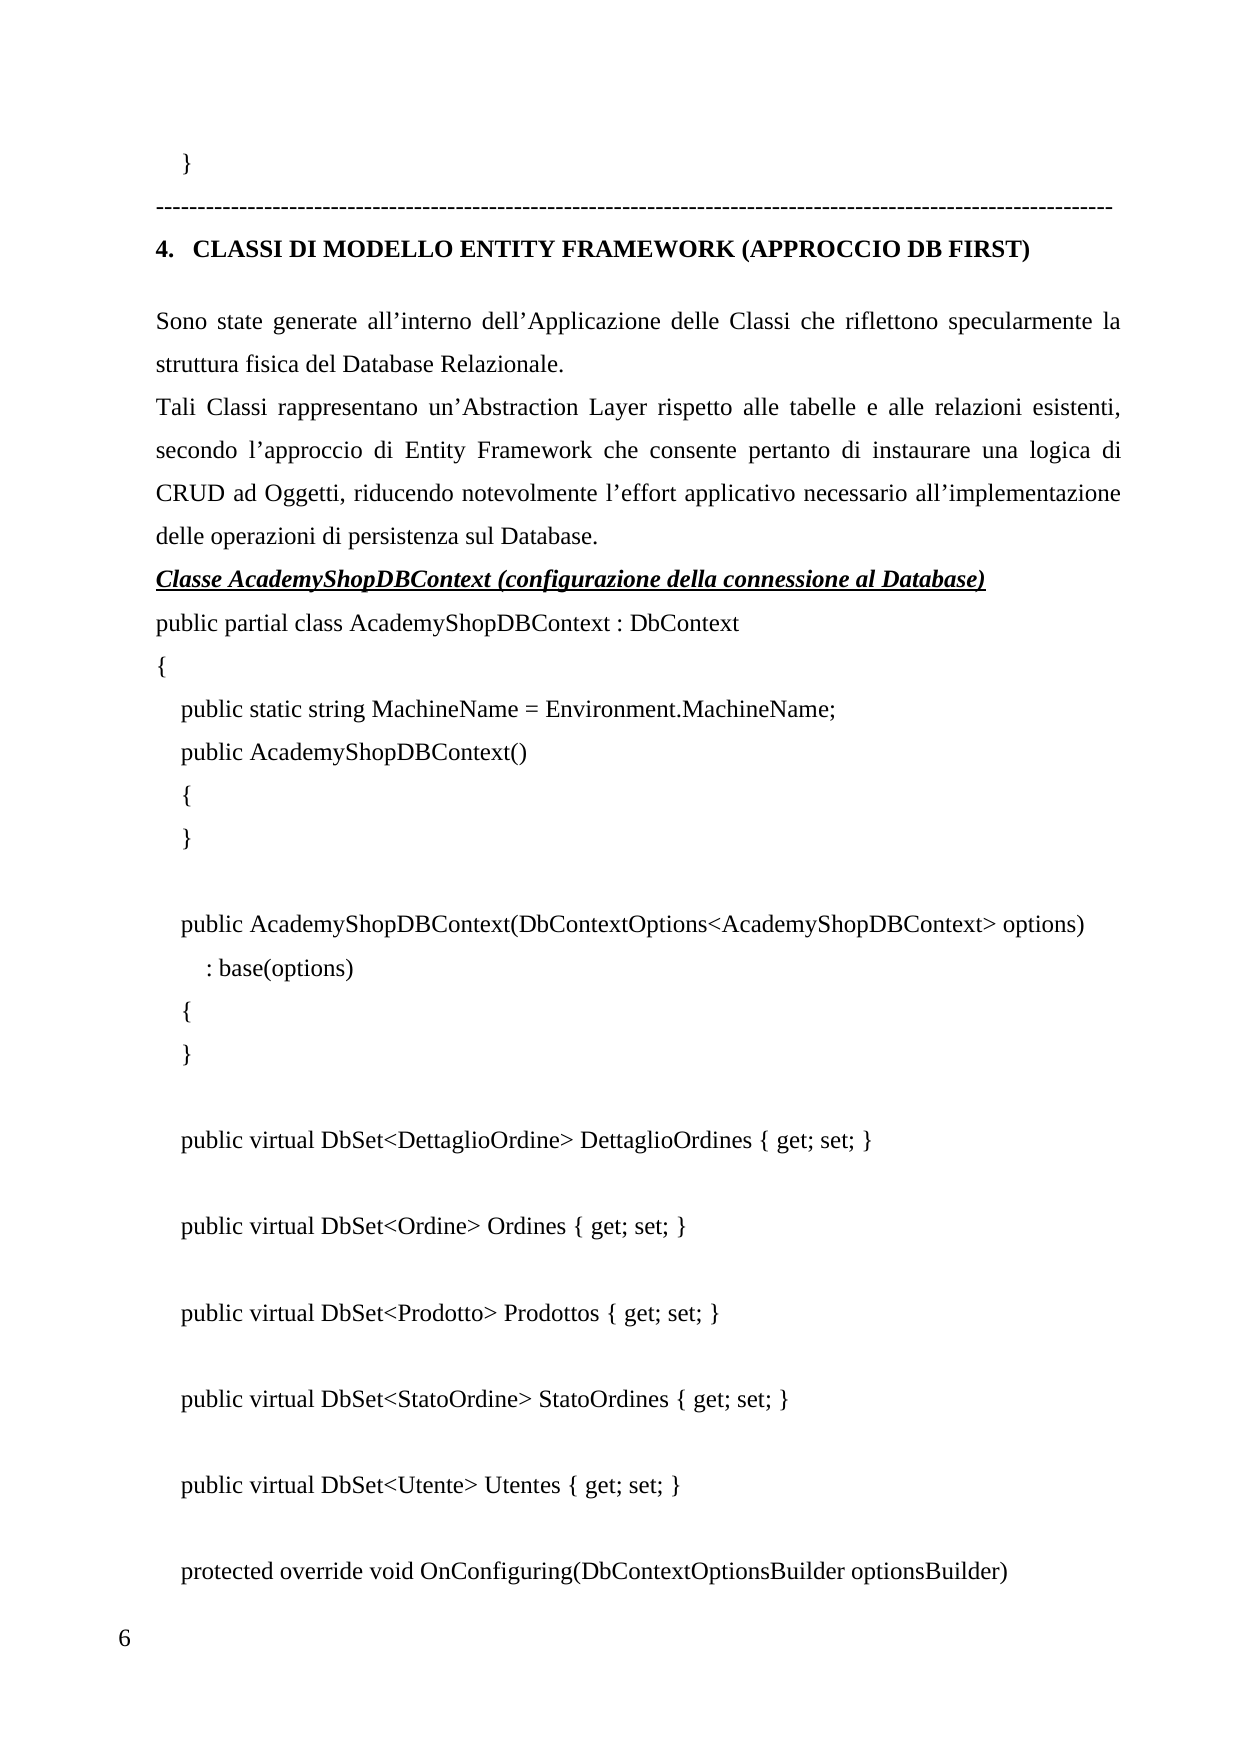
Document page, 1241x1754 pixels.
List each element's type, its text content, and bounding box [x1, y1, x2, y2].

text public AcademyShopDBContext(DbContextOptions<AcademyShopDBContext> options) [156, 909, 1122, 938]
list CLASSI DI MODELLO ENTITY FRAMEWORK (APPROCCIO DB FIRST) [155, 234, 1122, 263]
text public static string MachineName = Environment.MachineName; [156, 694, 1122, 723]
text public virtual DbSet<Ordine> Ordines { get; set; } [156, 1211, 1122, 1240]
text public AcademyShopDBContext() [156, 737, 1122, 766]
text } [156, 823, 1122, 852]
text { [156, 651, 1122, 679]
text { [156, 780, 1122, 809]
text public virtual DbSet<DettaglioOrdine> DettaglioOrdines { get; set; } [156, 1125, 1122, 1154]
text : base(options) [156, 953, 1122, 981]
text } [156, 148, 1122, 176]
text ------------------------------------------------------------------------------------------------------------------- [156, 191, 1122, 219]
text Sono state generate all’interno dell’Applicazione delle Classi che riflettono specularmente la struttura fisica del Database Relazionale. [156, 306, 1122, 378]
text public partial class AcademyShopDBContext : DbContext [156, 608, 1122, 636]
text } [156, 1039, 1122, 1068]
text Tali Classi rappresentano un’Abstraction Layer rispetto alle tabelle e alle relazioni esistenti, secondo l’approccio di Entity Framework che consente pertanto di instaurare una logica di CRUD ad Oggetti, riducendo notevolmente l’effort applicativo necessario all’implementazione delle operazioni di persistenza sul Database. [156, 392, 1122, 550]
text { [156, 996, 1122, 1024]
text public virtual DbSet<Utente> Utentes { get; set; } [156, 1470, 1122, 1499]
text public virtual DbSet<Prodotto> Prodottos { get; set; } [156, 1298, 1122, 1326]
text public virtual DbSet<StatoOrdine> StatoOrdines { get; set; } [156, 1384, 1122, 1413]
text Classe AcademyShopDBContext (configurazione della connessione al Database) [156, 564, 1122, 593]
text protected override void OnConfiguring(DbContextOptionsBuilder optionsBuilder) [156, 1556, 1122, 1585]
